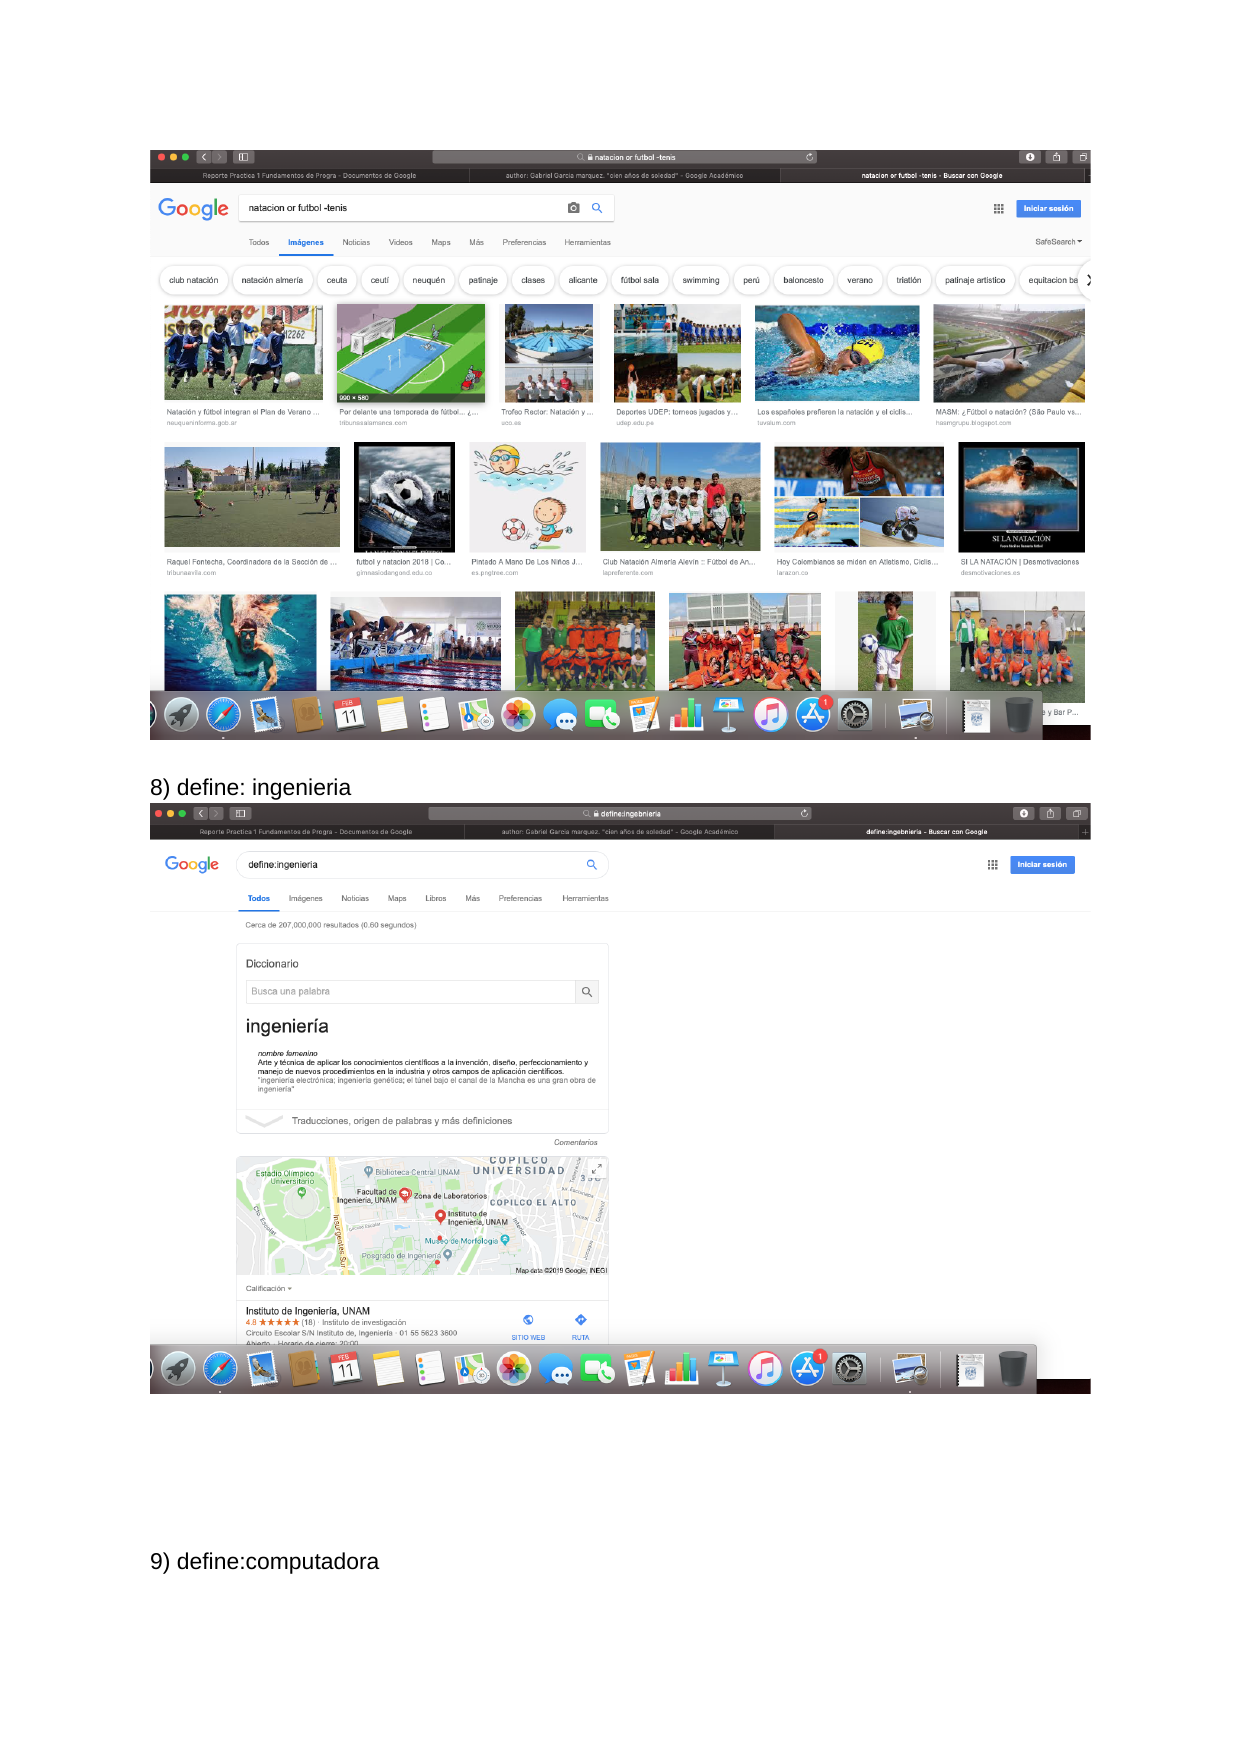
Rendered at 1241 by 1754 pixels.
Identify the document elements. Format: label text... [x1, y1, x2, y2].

text 9) define:computadora [150, 1548, 1090, 1575]
picture [150, 150, 1091, 740]
text 8) define: ingenieria [150, 774, 1090, 800]
picture [150, 803, 1091, 1394]
